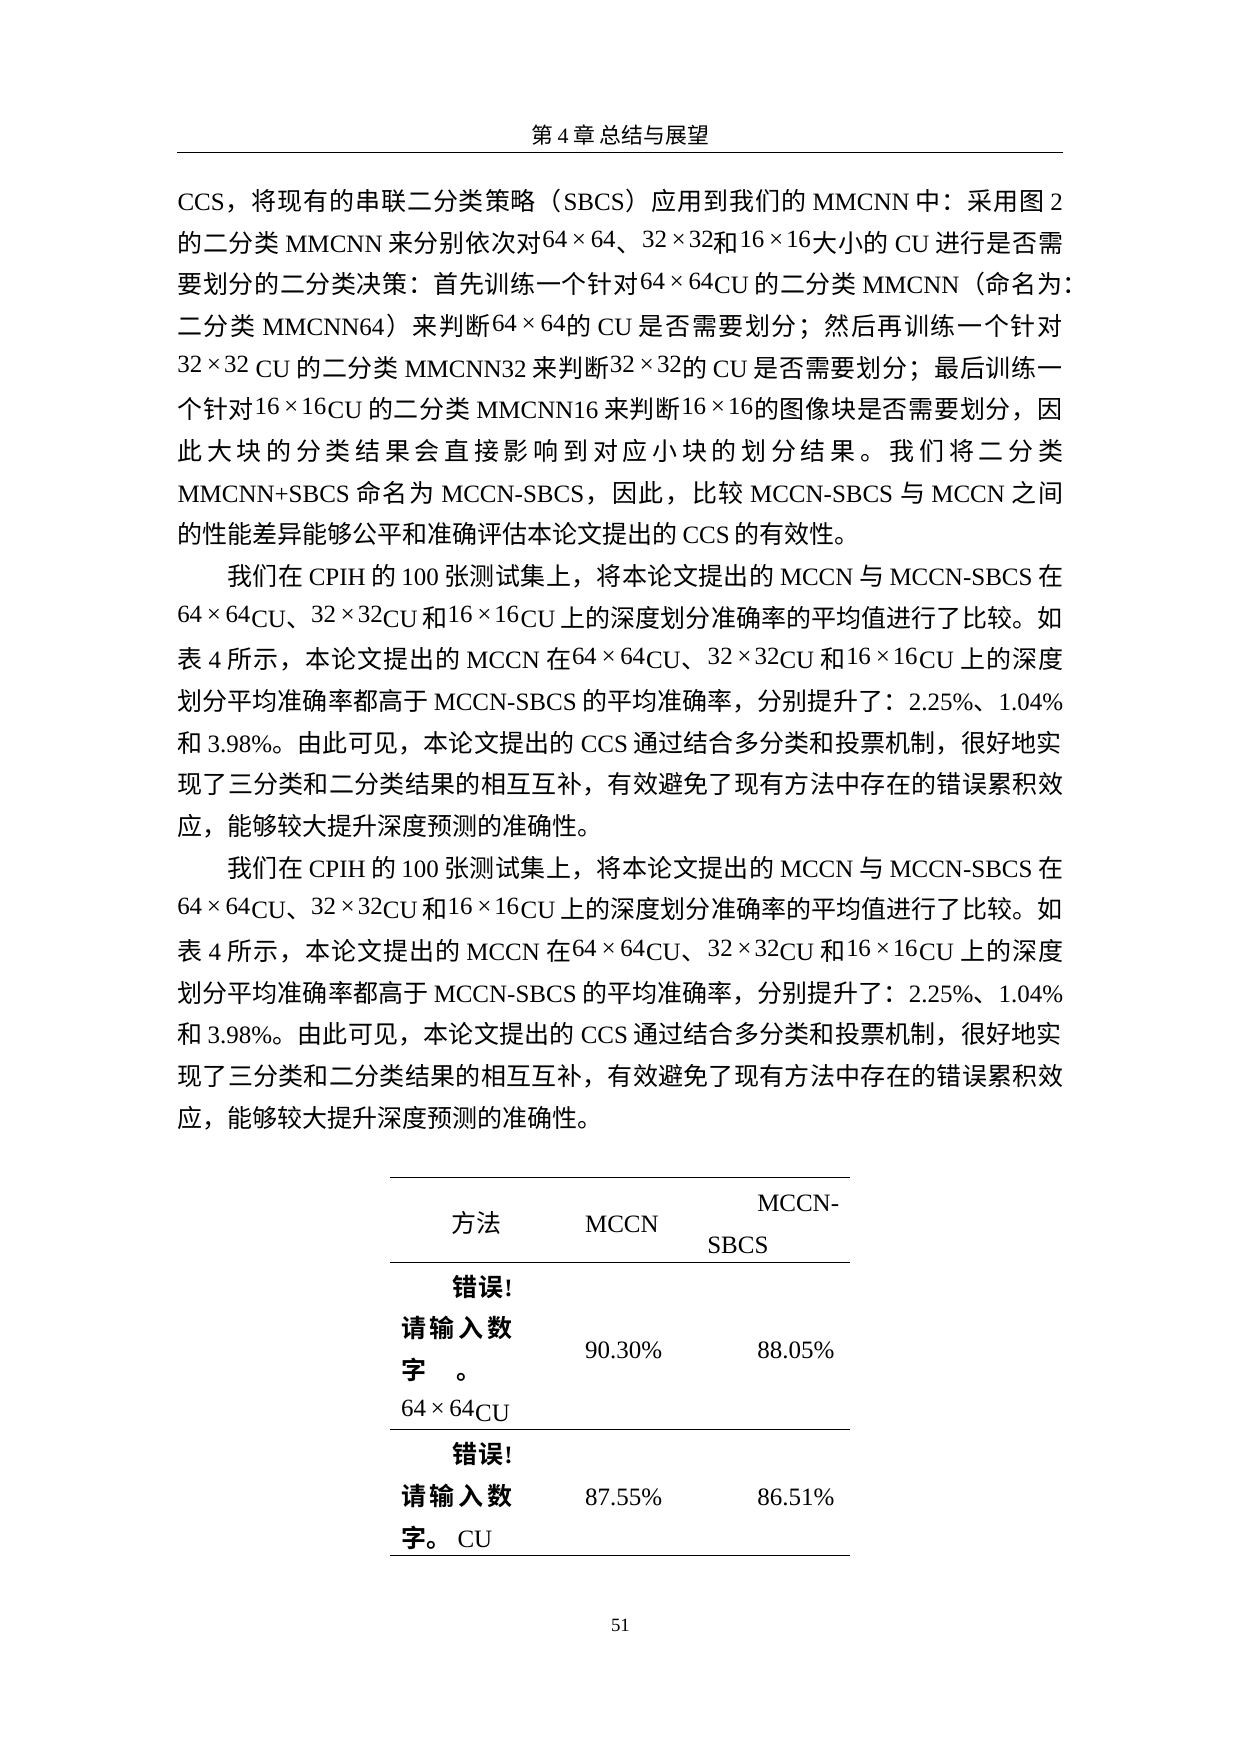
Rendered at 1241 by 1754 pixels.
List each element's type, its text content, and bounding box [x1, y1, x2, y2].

table_cell 错误!请输入数字。CU [390, 1263, 524, 1429]
text 我们在CPIH的100张测试集上，将本论文提出的MCCN与MCCN-SBCS在CU、CU和CU上的深度划分准确率的平均值进行了比较。如表4所示，本论文提出的MCCN在CU、CU和CU上的深度划分平均准确率都高于MCCN-SBCS的平均准确率，分别提升了：2.25%、1.04%和3.98%。由此可见，本论文提出的CCS通过结合多分类和投票机制，很好地实现了三分类和二分类结果的相互互补，有效避免了现有方法中存在的错误累积效应，能够较大提升深度预测的准确性。 [177, 844, 1063, 1136]
text 我们在CPIH的100张测试集上，将本论文提出的MCCN与MCCN-SBCS在CU、CU和CU上的深度划分准确率的平均值进行了比较。如表4所示，本论文提出的MCCN在CU、CU和CU上的深度划分平均准确率都高于MCCN-SBCS的平均准确率，分别提升了：2.25%、1.04%和3.98%。由此可见，本论文提出的CCS通过结合多分类和投票机制，很好地实现了三分类和二分类结果的相互互补，有效避免了现有方法中存在的错误累积效应，能够较大提升深度预测的准确性。 [177, 552, 1063, 844]
table_cell 87.55% [524, 1430, 696, 1555]
table_header MCCN [524, 1178, 696, 1262]
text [177, 177, 1063, 552]
table_cell 88.05% [696, 1263, 850, 1429]
table_cell 错误!请输入数字。 CU [390, 1430, 524, 1555]
table_header 方法 [390, 1178, 524, 1262]
table_header MCCN-SBCS [696, 1178, 850, 1262]
table_cell 86.51% [696, 1430, 850, 1555]
table_cell 90.30% [524, 1263, 696, 1429]
